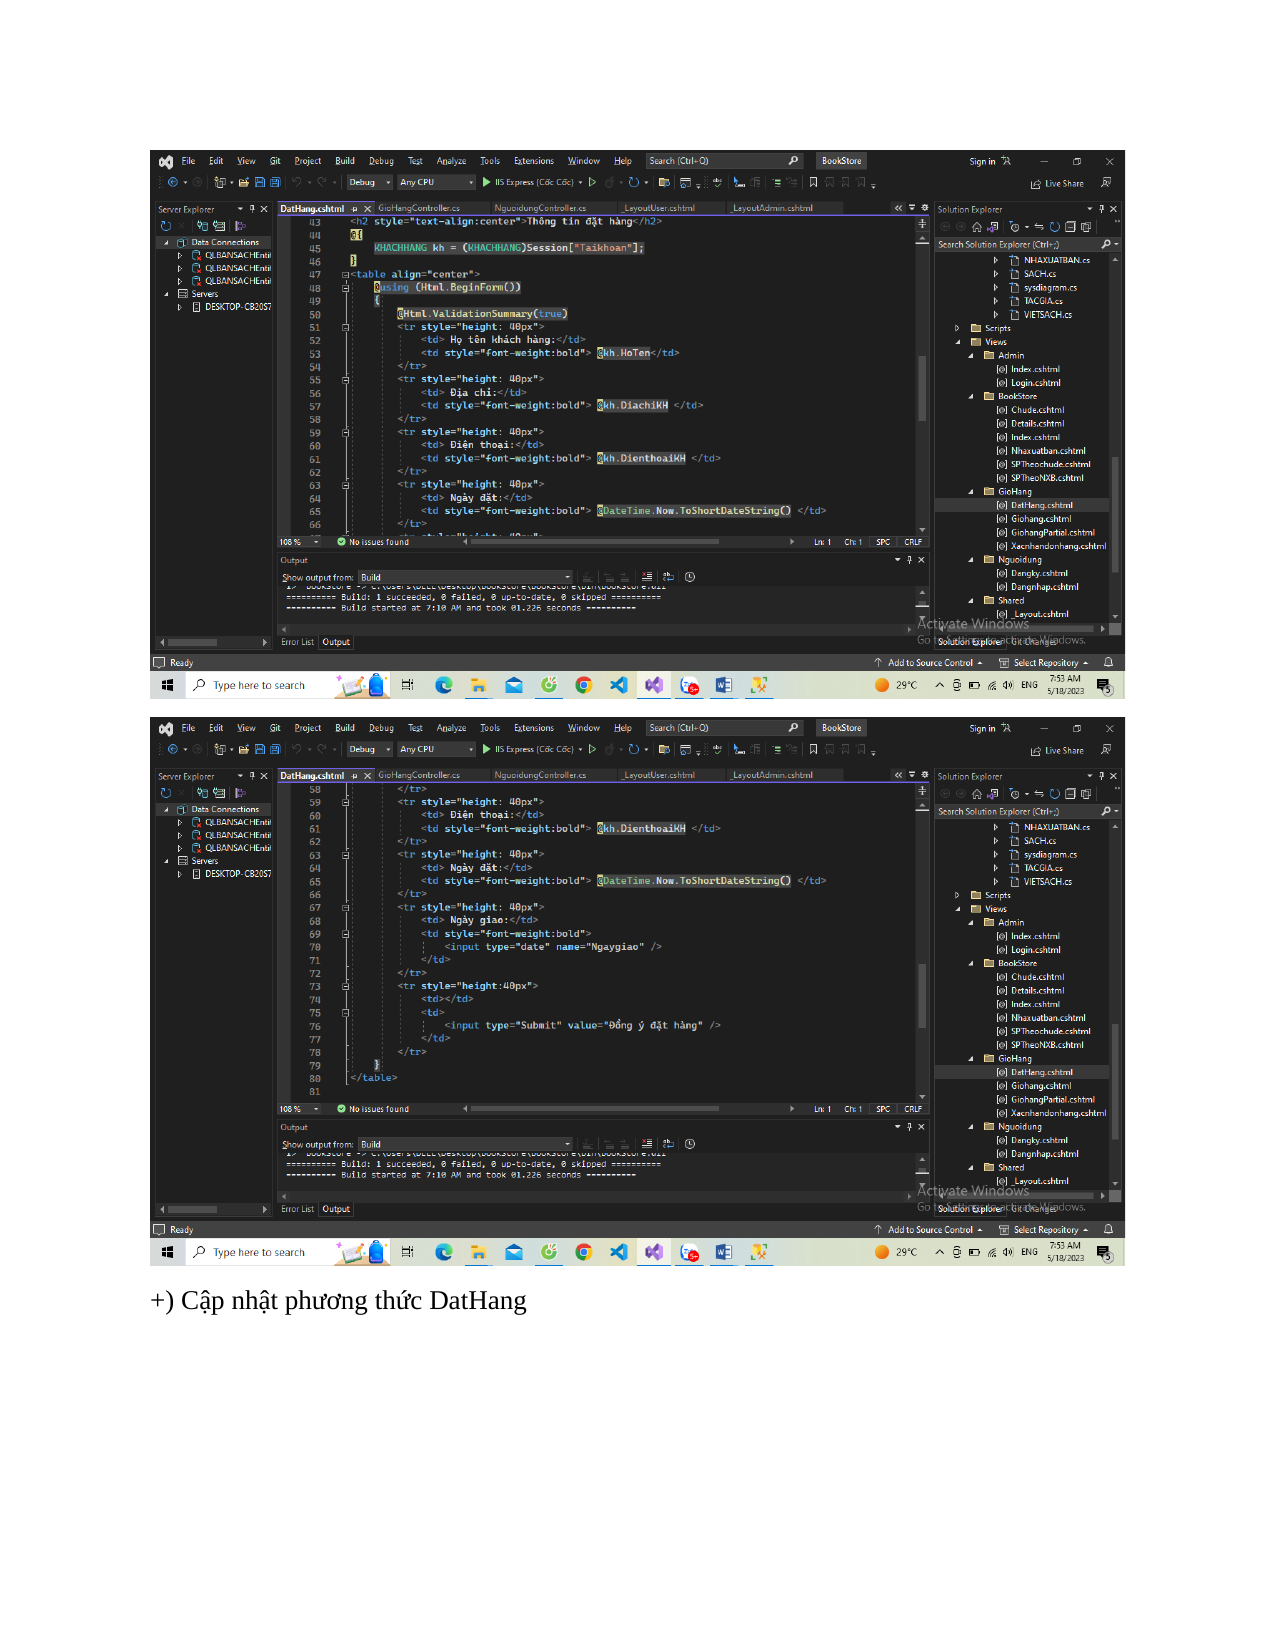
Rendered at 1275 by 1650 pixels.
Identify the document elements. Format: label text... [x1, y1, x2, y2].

text +) Cập nhật phương thức DatHang [150, 1284, 1125, 1315]
picture [150, 717, 1125, 1266]
picture [150, 150, 1125, 699]
